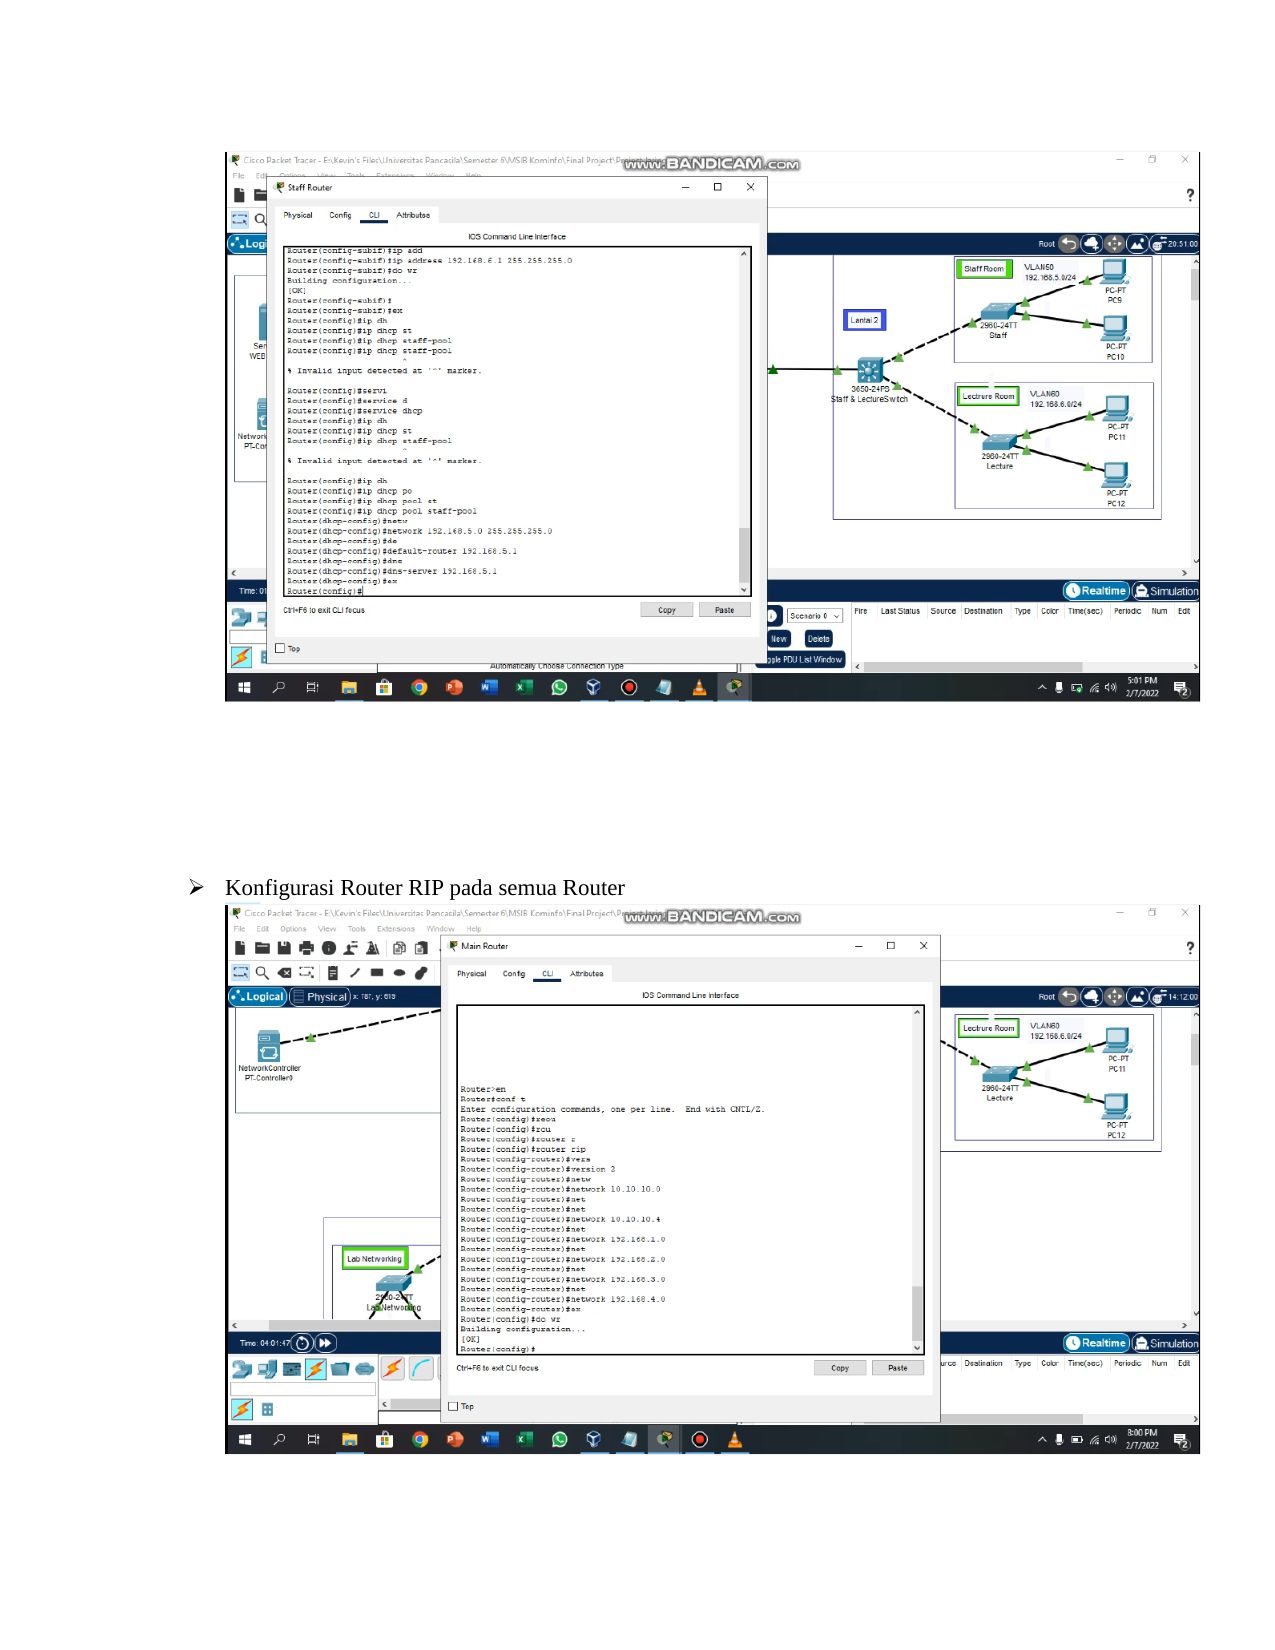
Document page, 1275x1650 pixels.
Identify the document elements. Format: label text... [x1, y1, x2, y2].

picture [225, 902, 1200, 1455]
picture [225, 150, 1200, 702]
list Konfigurasi Router RIP pada semua Router [187, 874, 1125, 901]
